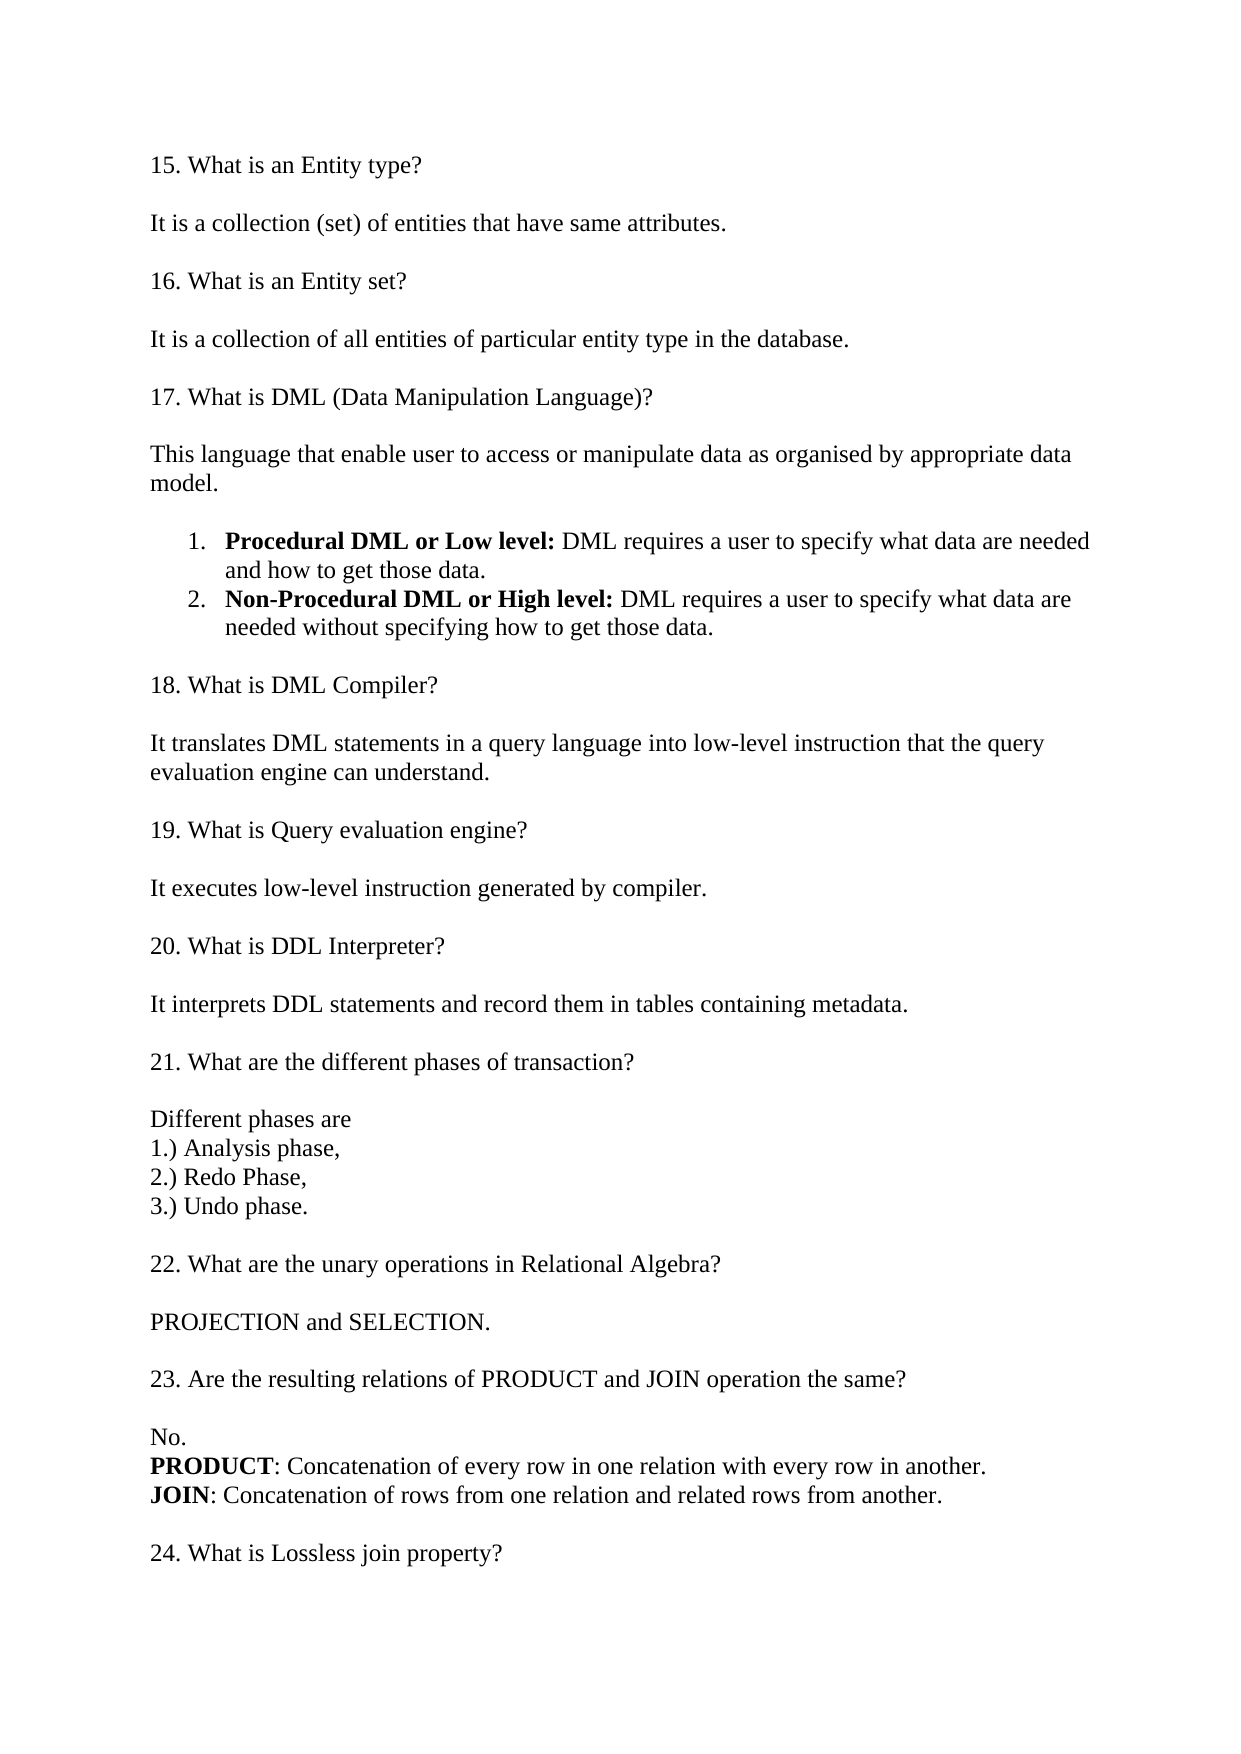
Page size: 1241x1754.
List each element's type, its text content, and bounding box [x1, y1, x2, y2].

text This language that enable user to access or manipulate data as organised by appropriate data model. [150, 439, 1090, 497]
text It translates DML statements in a query language into low-level instruction that the query evaluation engine can understand. [150, 728, 1090, 786]
text PROJECTION and SELECTION. [150, 1307, 1090, 1335]
list Non-Procedural DML or High level: DML requires a user to specify what data are needed without specifying how to get those data. [187, 584, 1090, 641]
text 22. What are the unary operations in Relational Algebra? [150, 1249, 1090, 1277]
text 23. Are the resulting relations of PRODUCT and JOIN operation the same? [150, 1364, 1090, 1393]
text 15. What is an Entity type? [150, 150, 1090, 179]
text 16. What is an Entity set? [150, 266, 1090, 294]
text 24. What is Lossless join property? [150, 1538, 1090, 1567]
text It executes low-level instruction generated by compiler. [150, 873, 1090, 902]
text 18. What is DML Compiler? [150, 670, 1090, 699]
text 21. What are the different phases of transaction? [150, 1047, 1090, 1075]
text It is a collection of all entities of particular entity type in the database. [150, 324, 1090, 352]
text 17. What is DML (Data Manipulation Language)? [150, 382, 1090, 410]
text No. PRODUCT: Concatenation of every row in one relation with every row in another. JOIN: Concatenation of rows from one relation and related rows from another. [150, 1422, 1090, 1509]
list Procedural DML or Low level: DML requires a user to specify what data are needed and how to get those data. [187, 526, 1090, 584]
text 19. What is Query evaluation engine? [150, 815, 1090, 844]
text It is a collection (set) of entities that have same attributes. [150, 208, 1090, 237]
text It interprets DDL statements and record them in tables containing metadata. [150, 989, 1090, 1017]
text 20. What is DDL Interpreter? [150, 931, 1090, 959]
text Different phases are 1.) Analysis phase, 2.) Redo Phase, 3.) Undo phase. [150, 1104, 1090, 1219]
